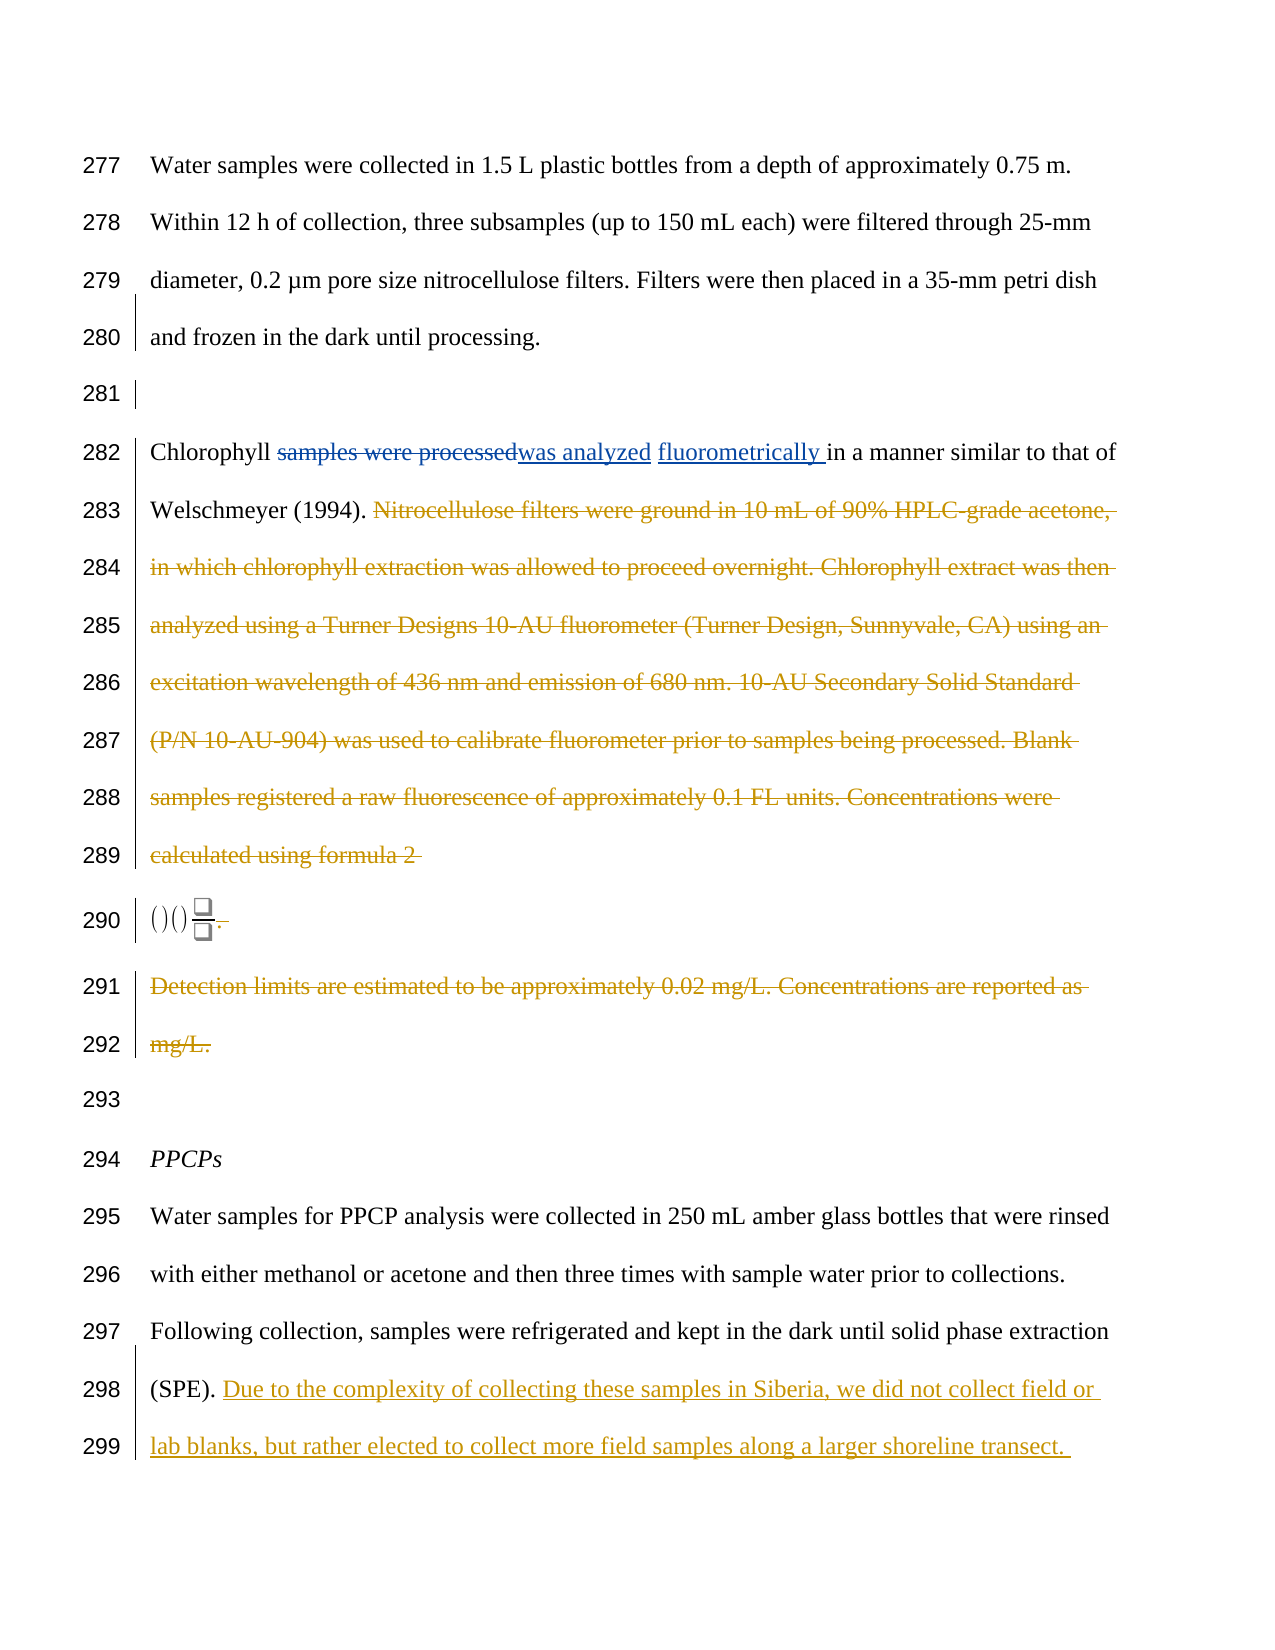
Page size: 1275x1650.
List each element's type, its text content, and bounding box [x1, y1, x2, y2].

text PPCPs [150, 1144, 1125, 1172]
text Water samples for PPCP analysis were collected in 250 mL amber glass bottles that were rinsed with either methanol or acetone and then three times with sample water prior to collections. Following collection, samples were refrigerated and kept in the dark until solid phase extraction (SPE). [150, 1201, 1125, 1460]
text Chlorophyll in a manner similar to that of Welschmeyer (1994). [150, 437, 1125, 869]
text Water samples were collected in 1.5 L plastic bottles from a depth of approximately 0.75 m. Within 12 h of collection, three subsamples (up to 150 mL each) were filtered through 25-mm diameter, 0.2 µm pore size nitrocellulose filters. Filters were then placed in a 35-mm petri dish and frozen in the dark until processing. [150, 150, 1125, 351]
